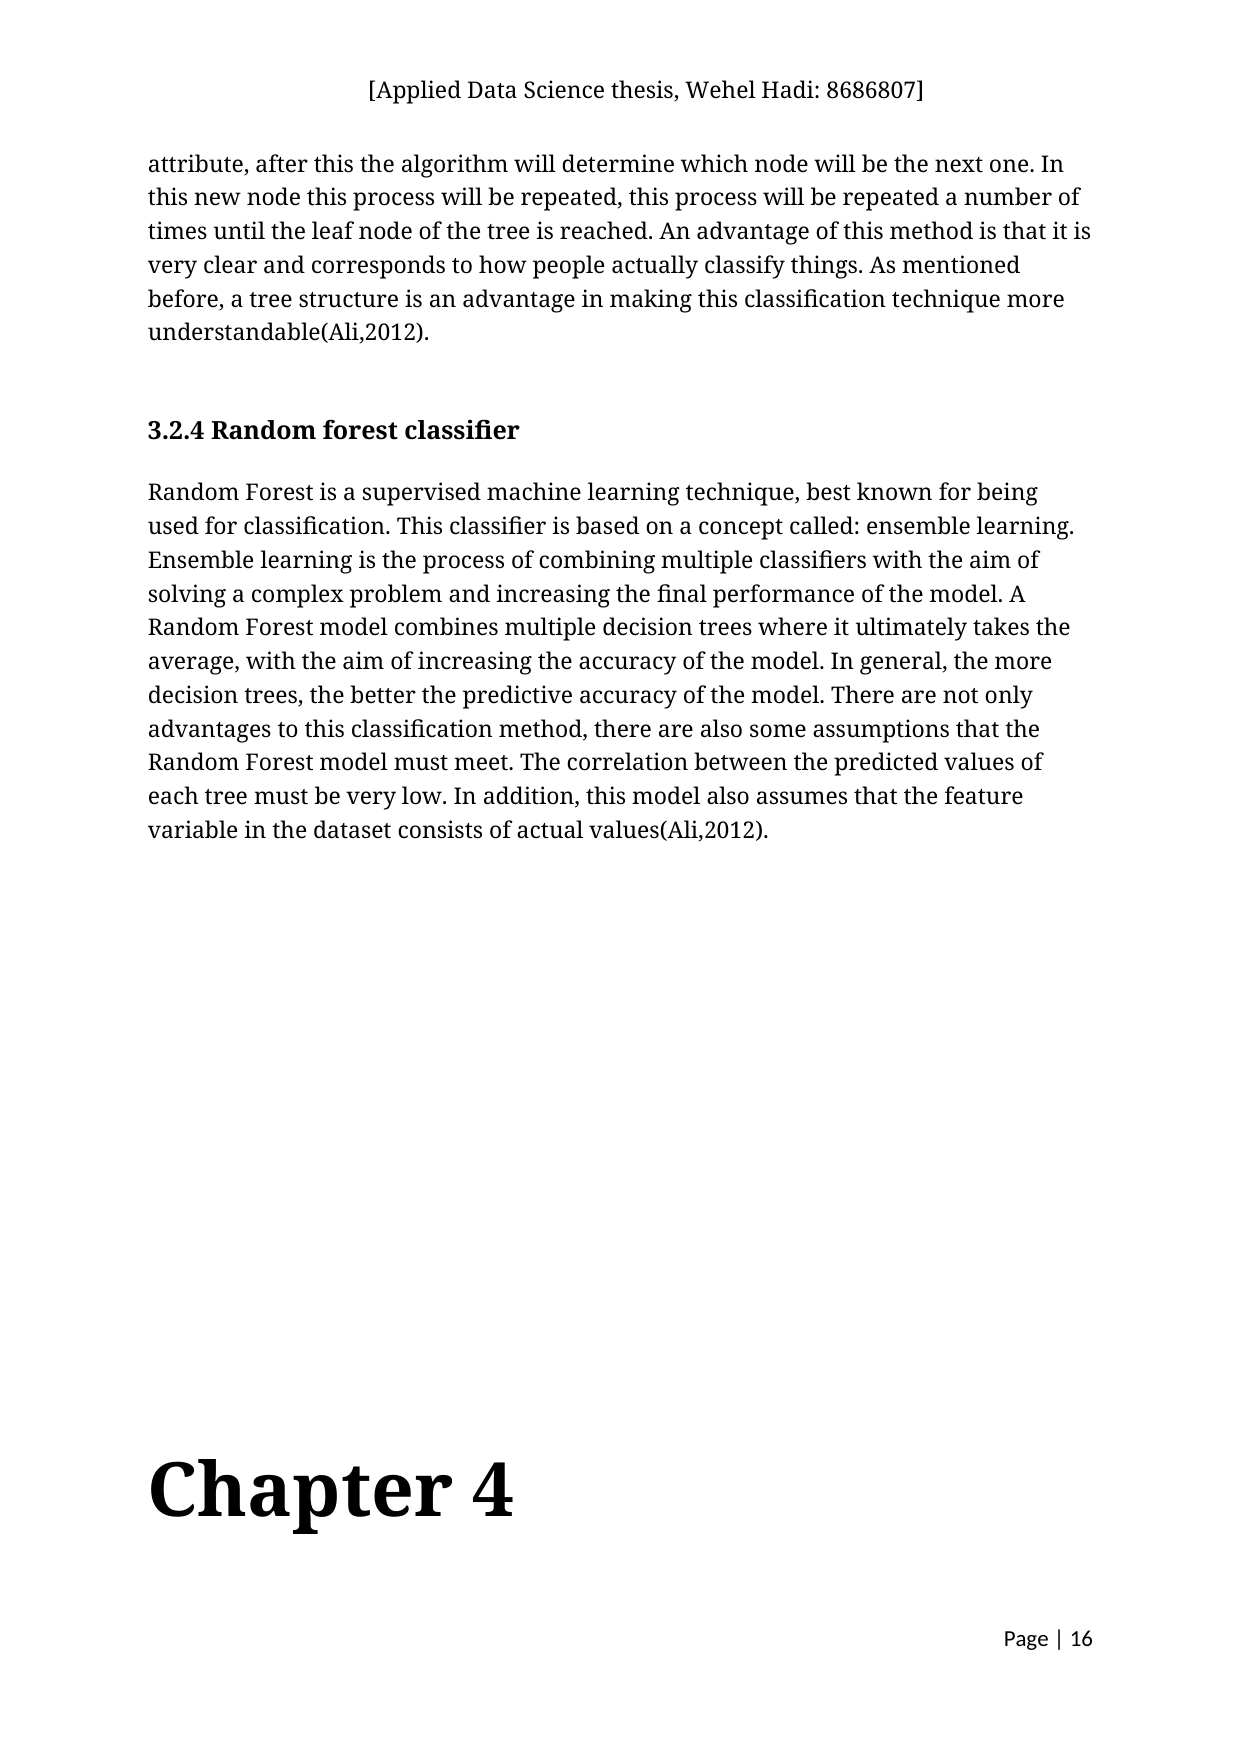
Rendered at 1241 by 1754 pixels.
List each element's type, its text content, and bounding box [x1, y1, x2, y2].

text Chapter 4 [148, 1436, 1093, 1538]
subtitle Random Forest is a supervised machine learning technique, best known for being used for classification. This classifier is based on a concept called: ensemble learning. Ensemble learning is the process of combining multiple classifiers with the aim of solving a complex problem and increasing the final performance of the model. A Random Forest model combines multiple decision trees where it ultimately takes the average, with the aim of increasing the accuracy of the model. In general, the more decision trees, the better the predictive accuracy of the model. There are not only advantages to this classification method, there are also some assumptions that the Random Forest model must meet. The correlation between the predicted values of each tree must be very low. In addition, this model also assumes that the feature variable in the dataset consists of actual values(Ali,2012). [148, 476, 1093, 845]
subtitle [148, 148, 1093, 348]
subtitle 3.2.4 Random forest classifier [148, 413, 1093, 447]
